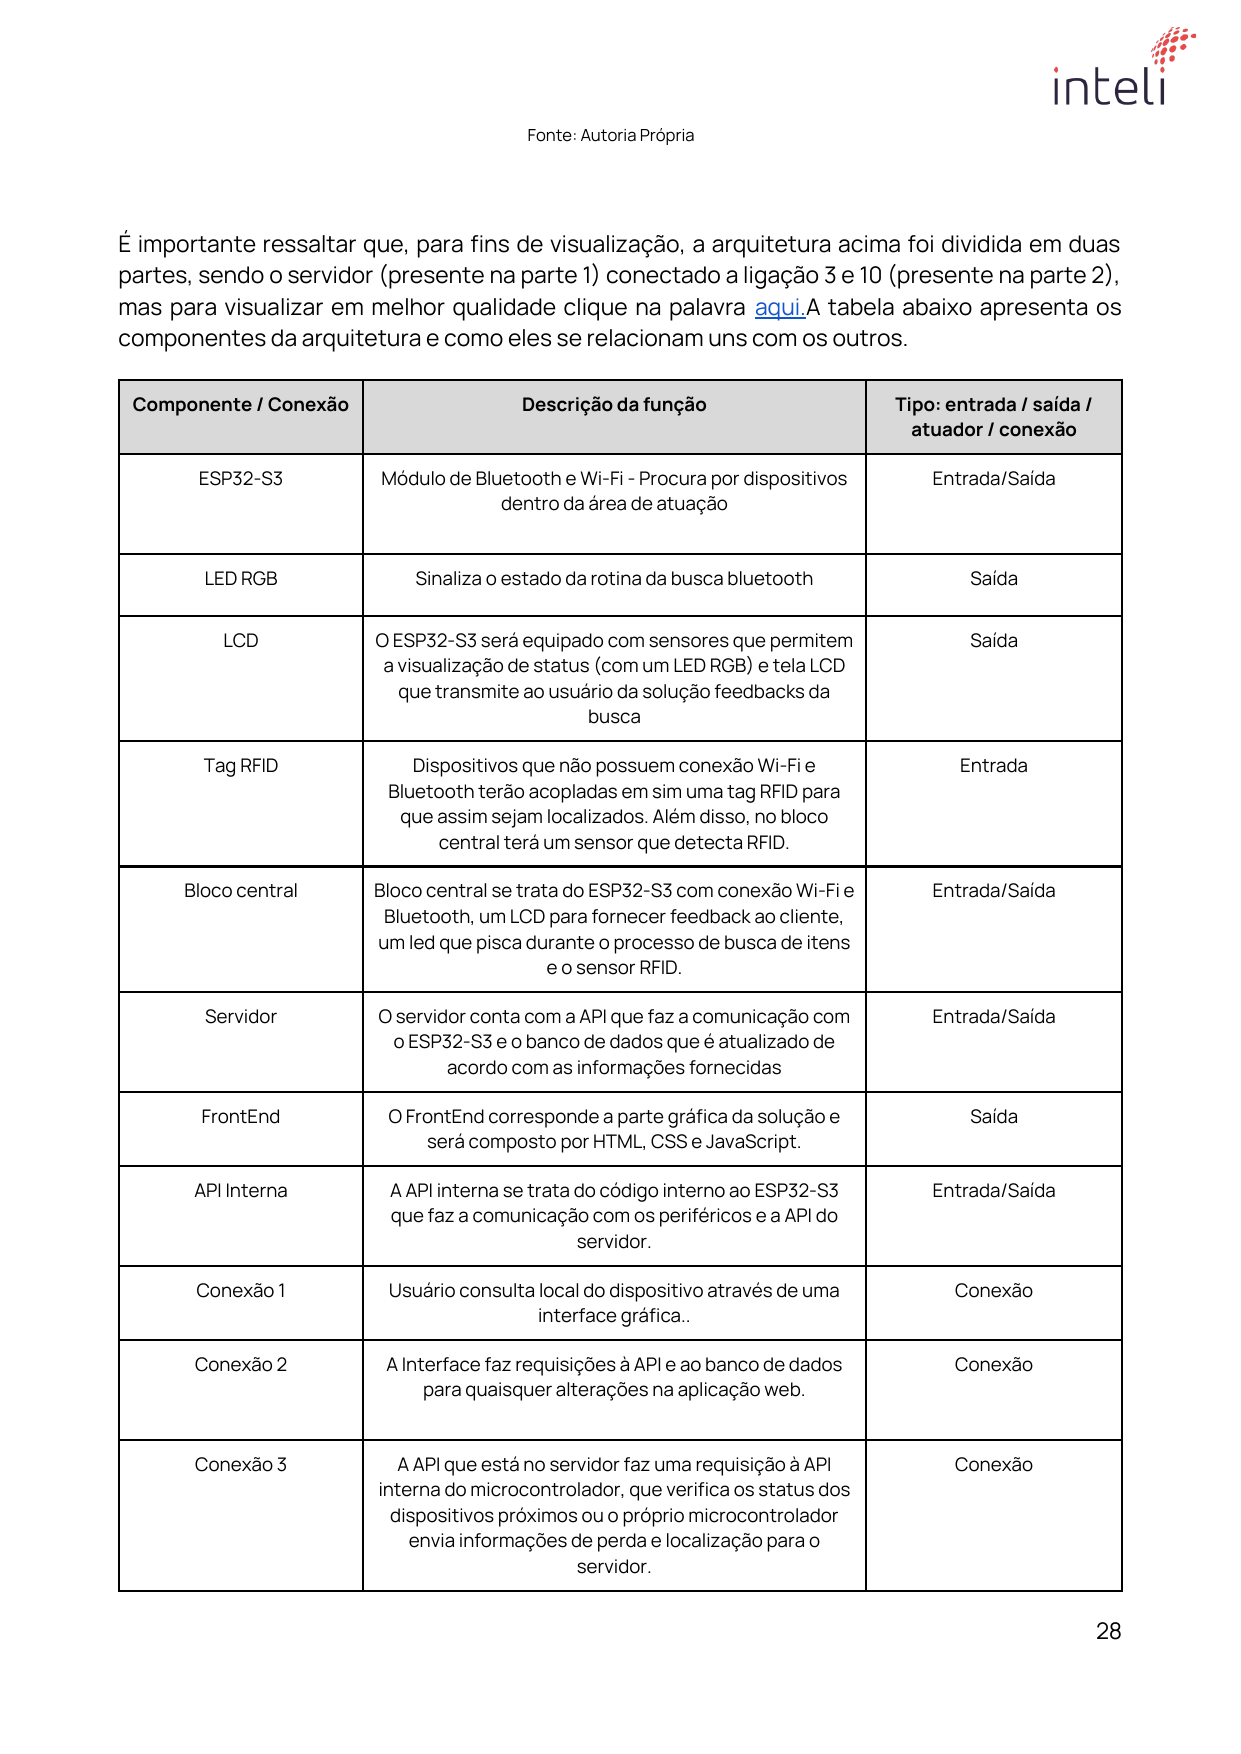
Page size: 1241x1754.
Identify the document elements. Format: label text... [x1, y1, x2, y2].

table_cell Saída [867, 617, 1121, 740]
table_cell Módulo de Bluetooth e Wi-Fi - Procura por dispositivos dentro da área de atuação [364, 455, 865, 552]
table_cell Servidor [120, 993, 362, 1091]
table_cell Bloco central se trata do ESP32-S3 com conexão Wi-Fi e Bluetooth, um LCD para fornecer feedback ao cliente, um led que pisca durante o processo de busca de itens e o sensor RFID. [364, 868, 865, 991]
table_header Descrição da função [364, 381, 865, 453]
table_cell Usuário consulta local do dispositivo através de uma interface gráfica.. [364, 1267, 865, 1339]
table_cell Conexão 1 [120, 1267, 362, 1339]
table_cell ESP32-S3 [120, 455, 362, 552]
table_cell A API interna se trata do código interno ao ESP32-S3 que faz a comunicação com os periféricos e a API do servidor. [364, 1167, 865, 1264]
table_cell LED RGB [120, 555, 362, 614]
table_cell LCD [120, 617, 362, 740]
table_cell Tag RFID [120, 742, 362, 865]
table_cell Conexão [867, 1441, 1121, 1589]
table_cell Entrada [867, 742, 1121, 865]
text Fonte: Autoria Própria [193, 124, 1122, 147]
table_cell Bloco central [120, 868, 362, 991]
table_cell Entrada/Saída [867, 993, 1121, 1091]
table_cell Conexão 2 [120, 1341, 362, 1438]
text É importante ressaltar que, para fins de visualização, a arquitetura acima foi dividida em duas partes, sendo o servidor (presente na parte 1) conectado a ligação 3 e 10 (presente na parte 2), mas para visualizar em melhor qualidade clique na palavra aqui.A tabela abaixo apresenta os componentes da arquitetura e como eles se relacionam uns com os outros. [118, 228, 1122, 353]
table_cell Entrada/Saída [867, 868, 1121, 991]
table_cell Conexão [867, 1267, 1121, 1339]
table_cell O ESP32-S3 será equipado com sensores que permitem a visualização de status (com um LED RGB) e tela LCD que transmite ao usuário da solução feedbacks da busca [364, 617, 865, 740]
table_cell O servidor conta com a API que faz a comunicação com o ESP32-S3 e o banco de dados que é atualizado de acordo com as informações fornecidas [364, 993, 865, 1091]
table_cell Saída [867, 1093, 1121, 1165]
table_cell API Interna [120, 1167, 362, 1264]
table_cell Entrada/Saída [867, 1167, 1121, 1264]
table_cell Conexão 3 [120, 1441, 362, 1589]
table_header Tipo: entrada / saída / atuador / conexão [867, 381, 1121, 453]
table_cell Dispositivos que não possuem conexão Wi-Fi e Bluetooth terão acopladas em sim uma tag RFID para que assim sejam localizados. Além disso, no bloco central terá um sensor que detecta RFID. [364, 742, 865, 865]
table_cell Saída [867, 555, 1121, 614]
table_cell Conexão [867, 1341, 1121, 1438]
table_cell Entrada/Saída [867, 455, 1121, 552]
table_cell Sinaliza o estado da rotina da busca bluetooth [364, 555, 865, 614]
picture [1054, 27, 1197, 105]
table_cell A Interface faz requisições à API e ao banco de dados para quaisquer alterações na aplicação web. [364, 1341, 865, 1438]
table_cell O FrontEnd corresponde a parte gráfica da solução e será composto por HTML, CSS e JavaScript. [364, 1093, 865, 1165]
table_cell A API que está no servidor faz uma requisição à API interna do microcontrolador, que verifica os status dos dispositivos próximos ou o próprio microcontrolador envia informações de perda e localização para o servidor. [364, 1441, 865, 1589]
table_cell FrontEnd [120, 1093, 362, 1165]
table_header Componente / Conexão [120, 381, 362, 453]
